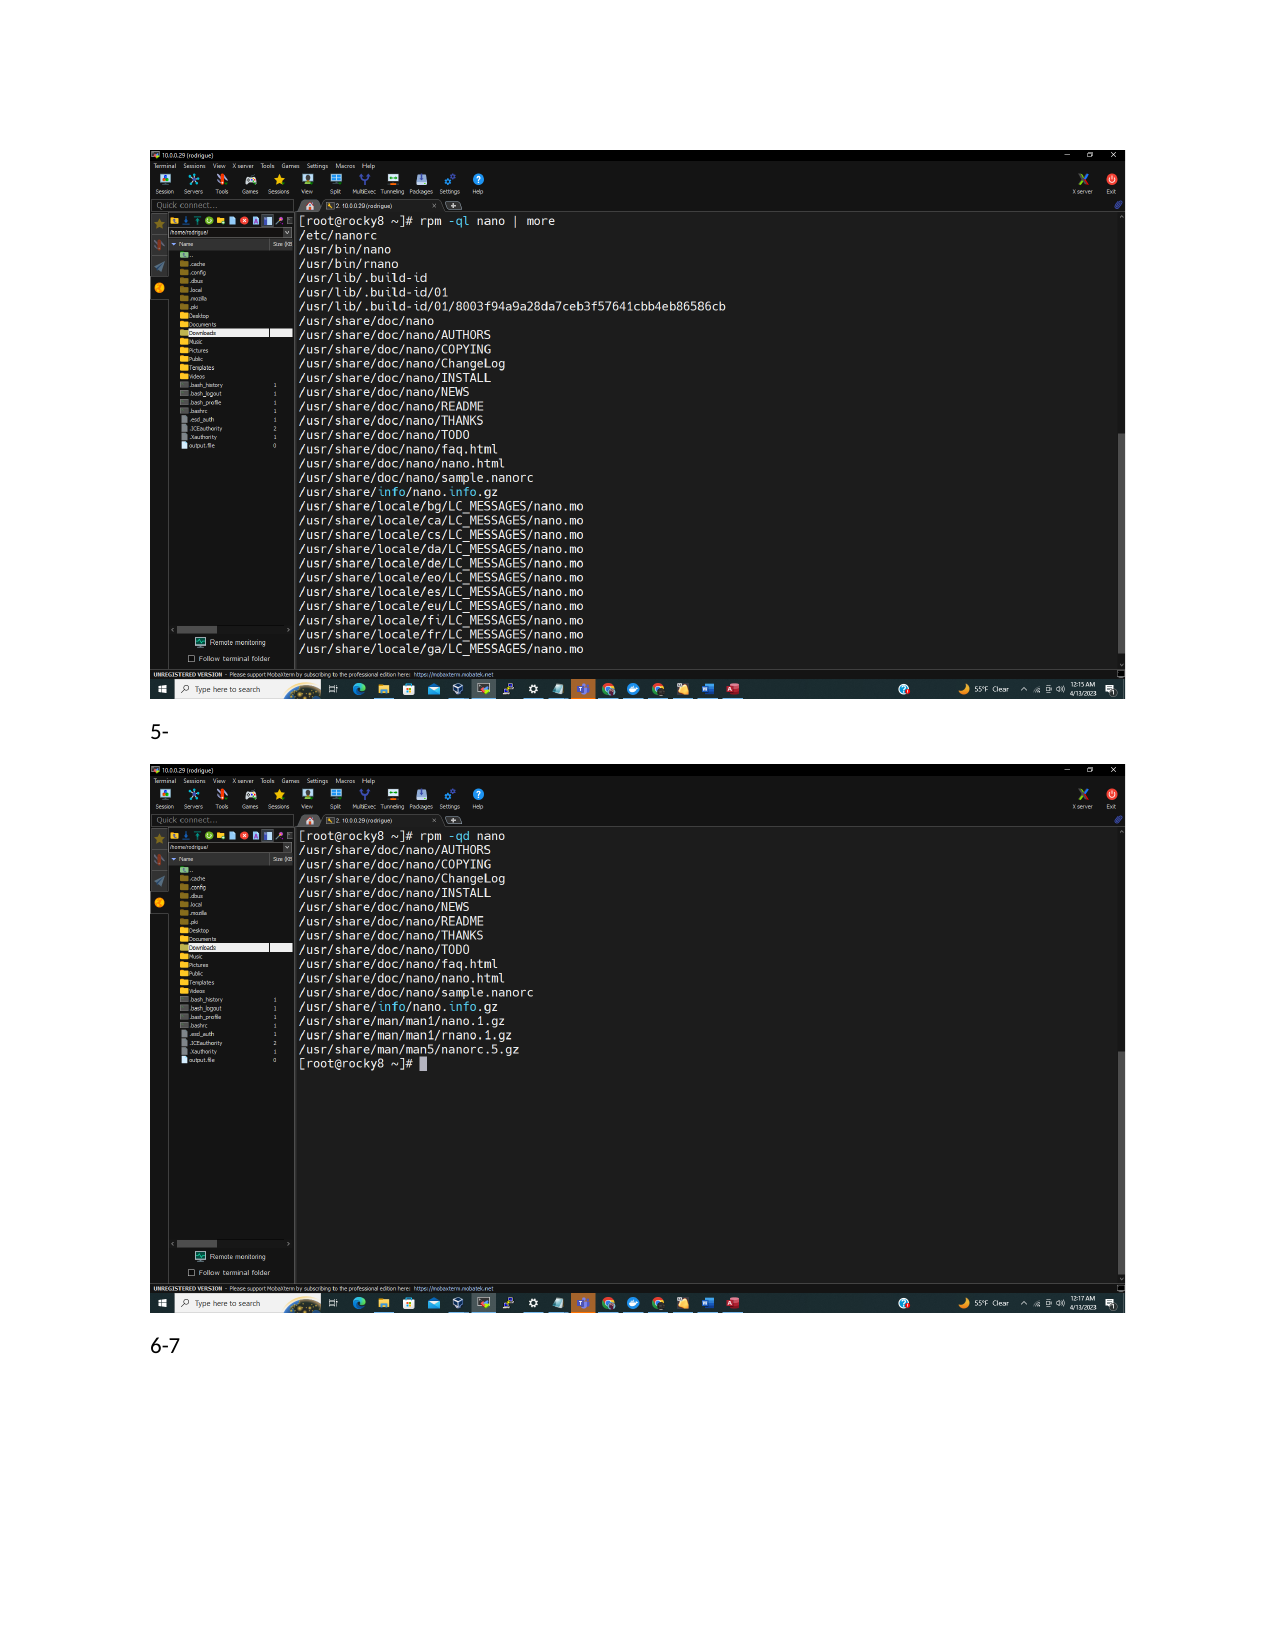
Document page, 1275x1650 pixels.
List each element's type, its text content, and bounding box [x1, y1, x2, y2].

picture [150, 764, 1125, 1313]
text 5- [150, 717, 1125, 745]
picture [150, 150, 1125, 699]
text 6-7 [150, 1331, 1125, 1359]
